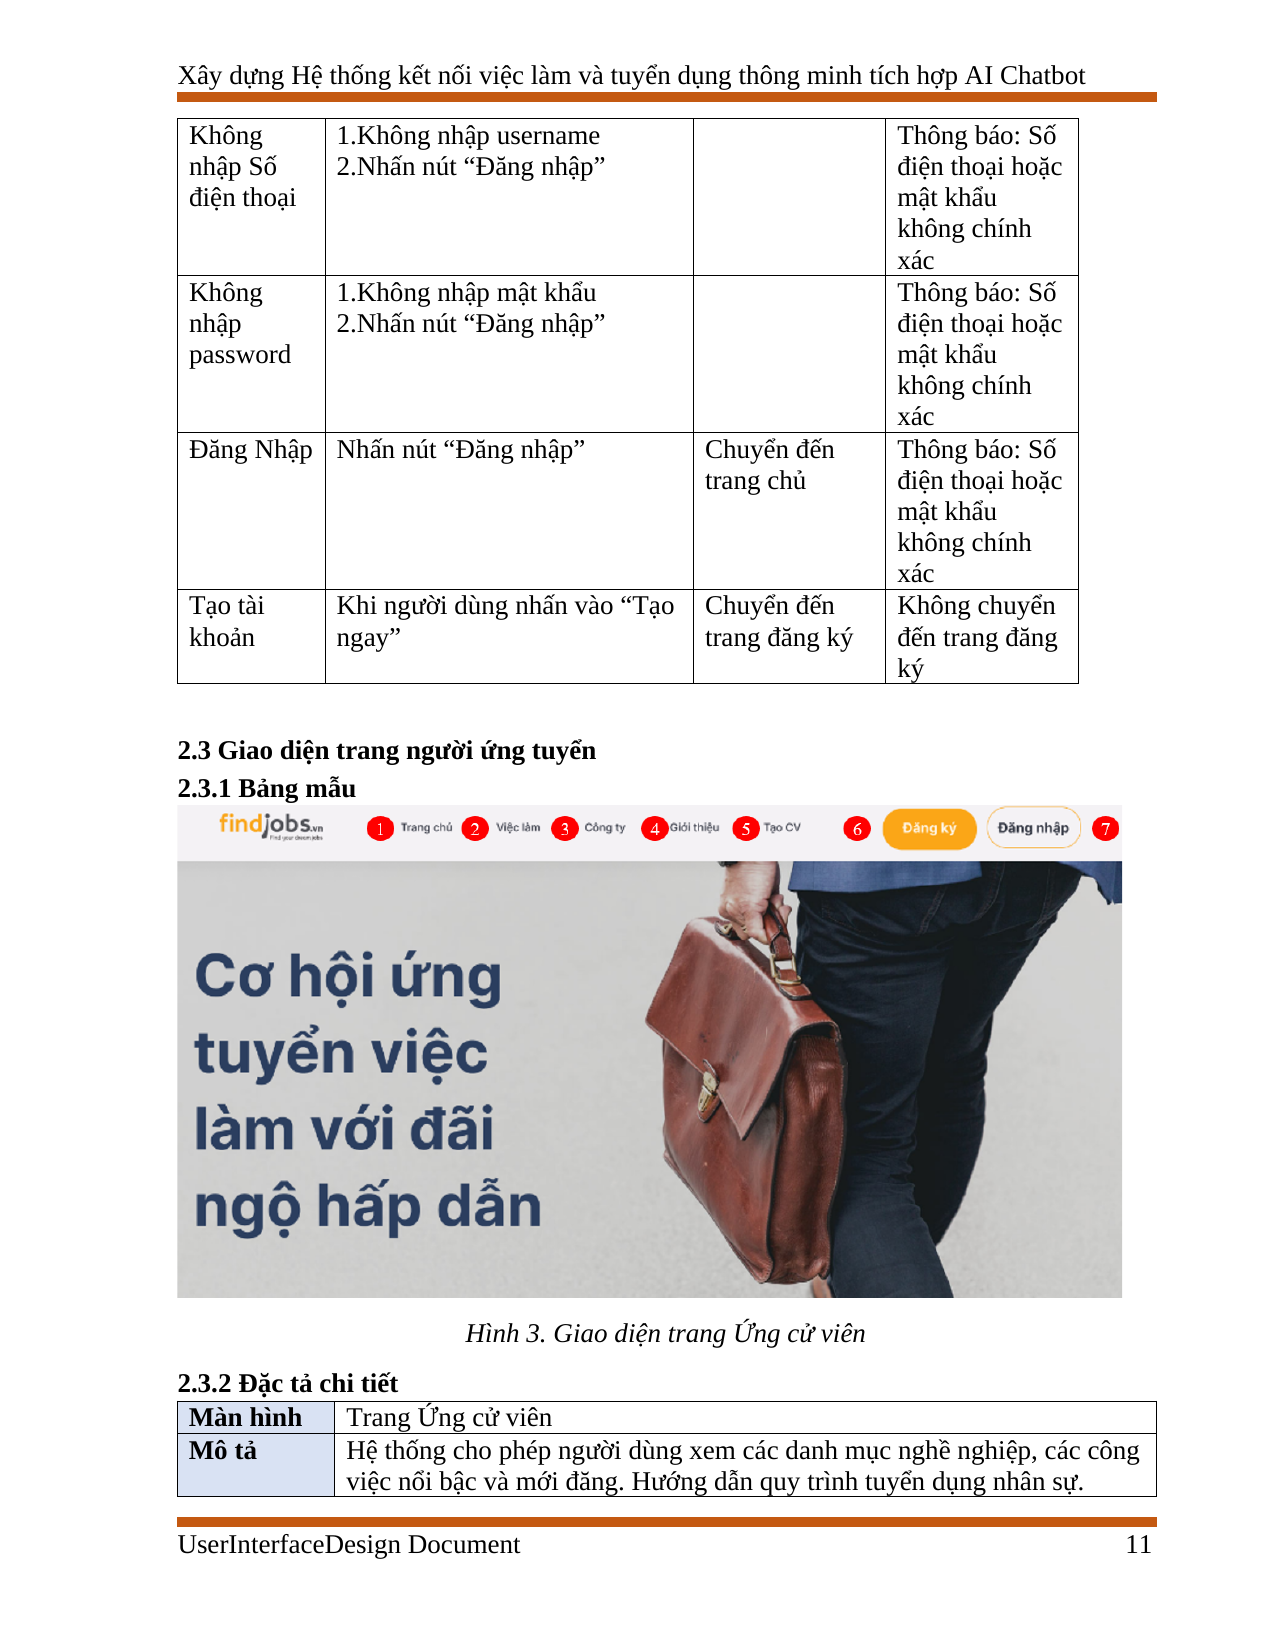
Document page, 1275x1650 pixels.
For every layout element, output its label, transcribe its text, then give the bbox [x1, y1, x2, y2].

table_cell Thông báo: Số điện thoại hoặc mật khẩu không chính xác [886, 433, 1078, 588]
table_cell Không nhập password [178, 276, 325, 432]
subtitle 2.3.1 Bảng mẫu [177, 772, 1157, 803]
table_cell Hệ thống cho phép người dùng xem các danh mục nghề nghiệp, các công việc nổi bậc và mới đăng. Hướng dẫn quy trình tuyển dụng nhân sự. [335, 1434, 1156, 1496]
table_cell Nhấn nút “Đăng nhập” [326, 433, 693, 588]
table_cell Không chuyển đến trang đăng ký [886, 590, 1078, 683]
subtitle Giao diện trang người ứng tuyển [177, 734, 1157, 765]
table_cell [694, 119, 885, 275]
table_cell Chuyển đến trang chủ [694, 433, 885, 588]
table_cell Tạo tài khoản [178, 590, 325, 683]
table_cell Thông báo: Số điện thoại hoặc mật khẩu không chính xác [886, 276, 1078, 432]
picture [177, 805, 1123, 1298]
table_cell Khi người dùng nhấn vào “Tạo ngay” [326, 590, 693, 683]
subtitle 2.3.2 Đặc tả chi tiết [177, 1367, 1157, 1398]
table_cell [694, 276, 885, 432]
table_cell Chuyển đến trang đăng ký [694, 590, 885, 683]
table_header Trang Ứng cử viên [335, 1402, 1156, 1433]
table_cell Mô tả [178, 1434, 334, 1496]
table_cell 1.Không nhập mật khẩu 2.Nhấn nút “Đăng nhập” [326, 276, 693, 432]
text Hình 3. Giao diện trang Ứng cử viên [177, 1317, 1157, 1348]
table_cell Thông báo: Số điện thoại hoặc mật khẩu không chính xác [886, 119, 1078, 275]
table_header Màn hình [178, 1402, 334, 1433]
table_cell Không nhập Số điện thoại [178, 119, 325, 275]
table_cell Đăng Nhập [178, 433, 325, 588]
table_cell 1.Không nhập username 2.Nhấn nút “Đăng nhập” [326, 119, 693, 275]
